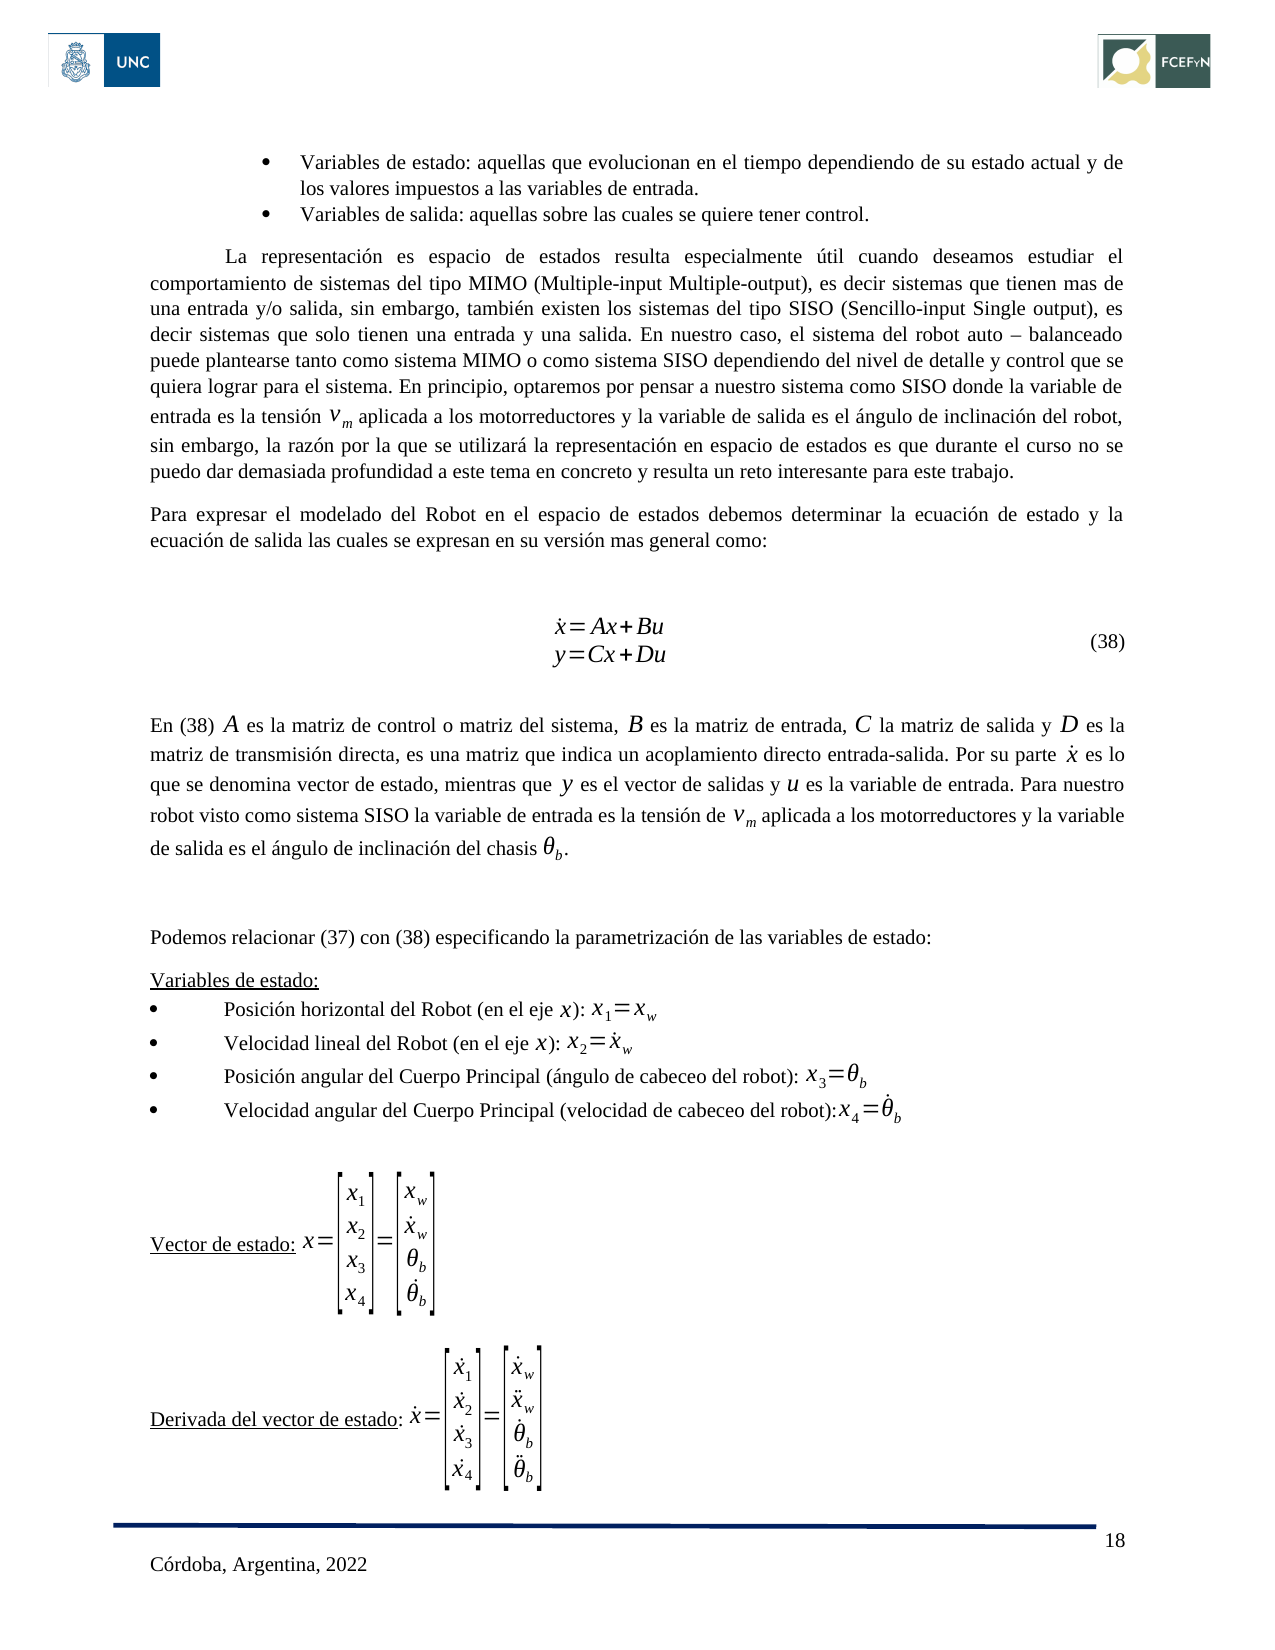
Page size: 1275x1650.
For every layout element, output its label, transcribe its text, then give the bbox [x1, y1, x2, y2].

list Velocidad angular del Cuerpo Principal (velocidad de cabeceo del robot): [150, 1093, 1125, 1126]
list Velocidad lineal del Robot (en el eje ): [150, 1027, 1125, 1058]
picture [47, 33, 160, 87]
table_header [139, 613, 1079, 668]
text Derivada del vector de estado: [150, 1345, 1125, 1493]
picture [1097, 34, 1211, 88]
text Variables de estado: [150, 968, 1125, 992]
text En (38) es la matriz de control o matriz del sistema, es la matriz de entrada, la matriz de salida y es la matriz de transmisión directa, es una matriz que indica un acoplamiento directo entrada-salida. Por su parte es lo que se denomina vector de estado, mientras que es el vector de salidas y es la variable de entrada. Para nuestro robot visto como sistema SISO la variable de entrada es la tensión de aplicada a los motorreductores y la variable de salida es el ángulo de inclinación del chasis . [150, 711, 1125, 864]
text Vector de estado: [150, 1171, 1125, 1317]
text Para expresar el modelado del Robot en el espacio de estados debemos determinar la ecuación de estado y la ecuación de salida las cuales se expresan en su versión mas general como: [150, 502, 1125, 552]
list Variables de salida: aquellas sobre las cuales se quiere tener control. [262, 202, 1125, 226]
list Variables de estado: aquellas que evolucionan en el tiempo dependiendo de su estado actual y de los valores impuestos a las variables de entrada. [262, 150, 1125, 200]
text Podemos relacionar (37) con (38) especificando la parametrización de las variables de estado: [150, 925, 1125, 949]
list Posición angular del Cuerpo Principal (ángulo de cabeceo del robot): [150, 1060, 1125, 1091]
text La representación es espacio de estados resulta especialmente útil cuando deseamos estudiar el comportamiento de sistemas del tipo MIMO (Multiple-input Multiple-output), es decir sistemas que tienen mas de una entrada y/o salida, sin embargo, también existen los sistemas del tipo SISO (Sencillo-input Single output), es decir sistemas que solo tienen una entrada y una salida. En nuestro caso, el sistema del robot auto – balanceado puede plantearse tanto como sistema MIMO o como sistema SISO dependiendo del nivel de detalle y control que se quiera lograr para el sistema. En principio, optaremos por pensar a nuestro sistema como SISO donde la variable de entrada es la tensión aplicada a los motorreductores y la variable de salida es el ángulo de inclinación del robot, sin embargo, la razón por la que se utilizará la representación en espacio de estados es que durante el curso no se puedo dar demasiada profundidad a este tema en concreto y resulta un reto interesante para este trabajo. [150, 244, 1125, 483]
list Posición horizontal del Robot (en el eje ): [150, 993, 1125, 1025]
